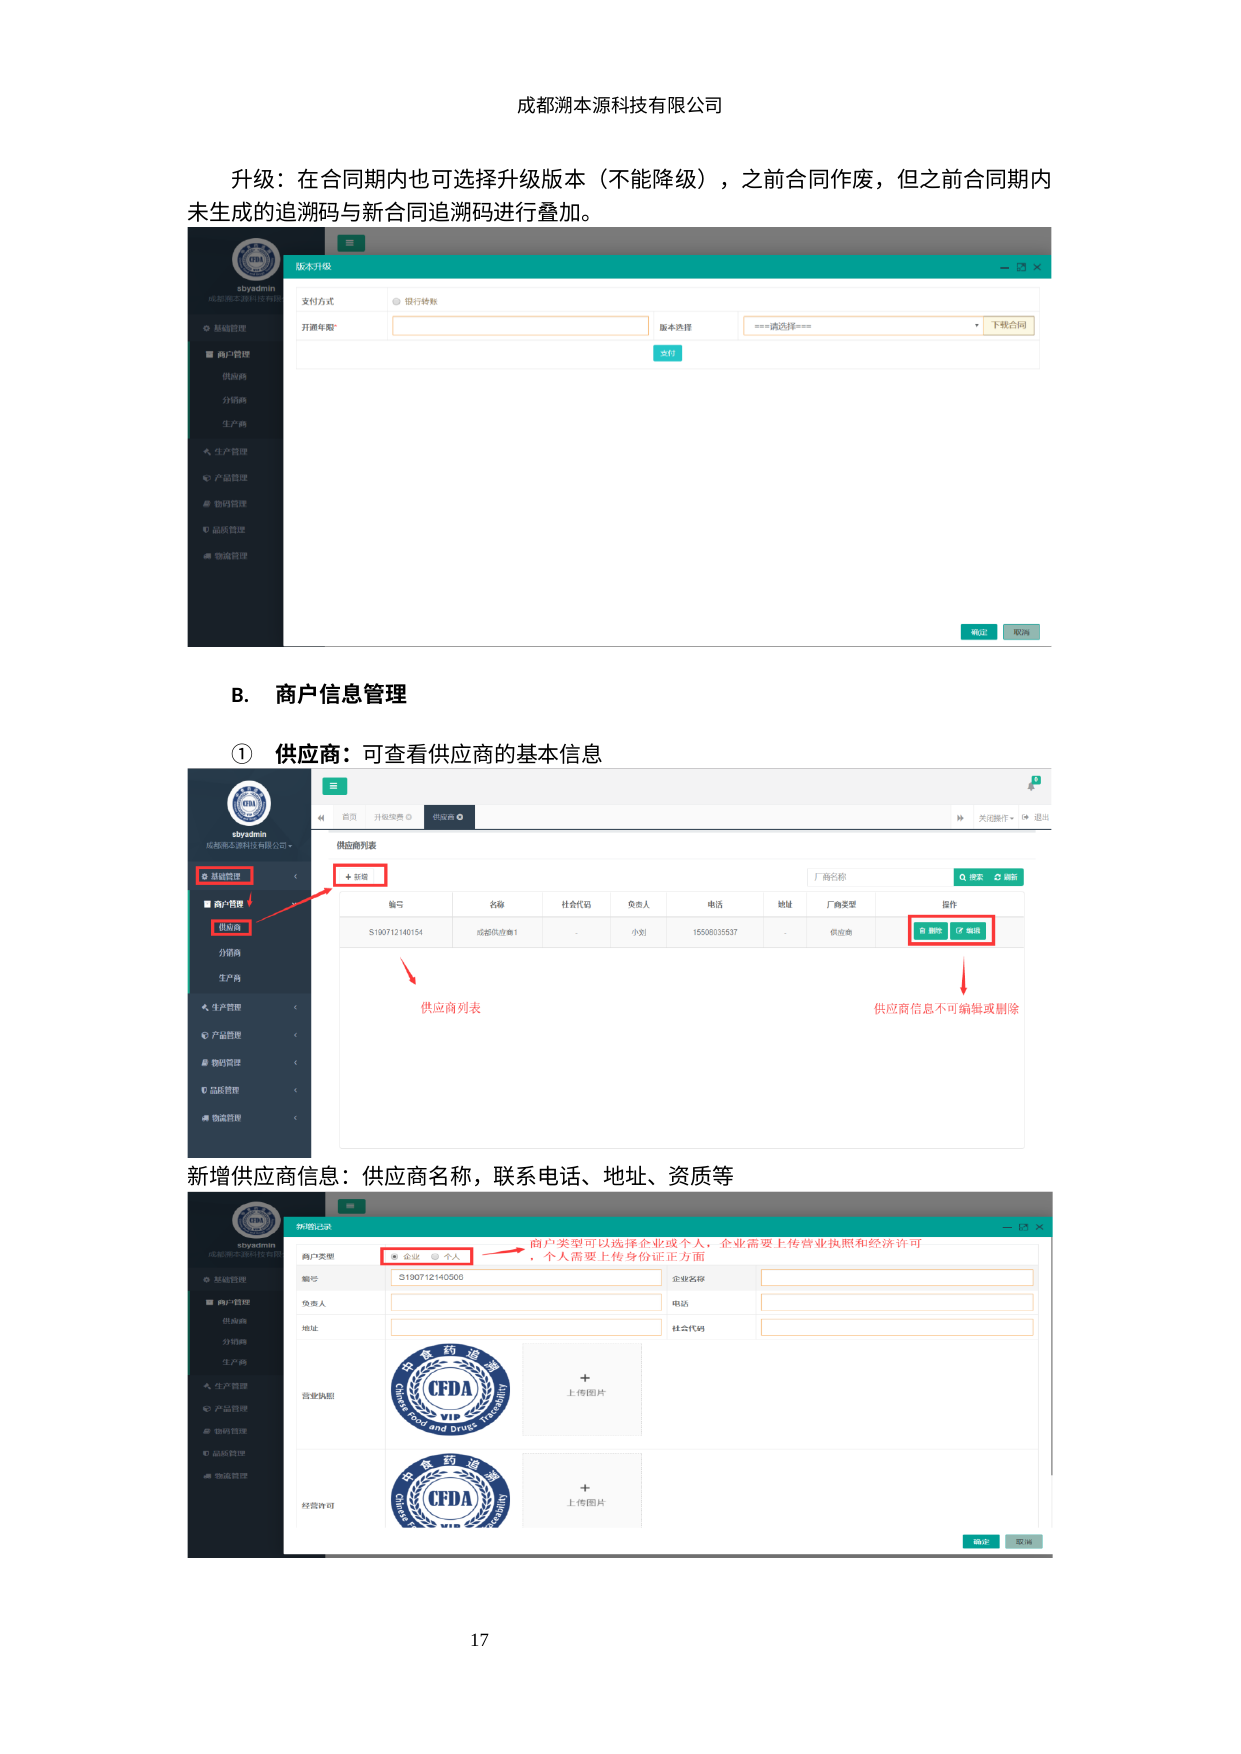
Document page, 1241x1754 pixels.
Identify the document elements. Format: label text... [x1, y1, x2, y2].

text 升级：在合同期内也可选择升级版本（不能降级），之前合同作废，但之前合同期内未生成的追溯码与新合同追溯码进行叠加。 [187, 162, 1053, 227]
text 新增供应商信息：供应商名称，联系电话、地址、资质等 [187, 1159, 1053, 1191]
subtitle 商户信息管理 [231, 677, 1053, 709]
list 供应商：可查看供应商的基本信息 [187, 736, 1053, 769]
picture [187, 1191, 1053, 1558]
picture [187, 227, 1052, 647]
picture [187, 768, 1052, 1158]
